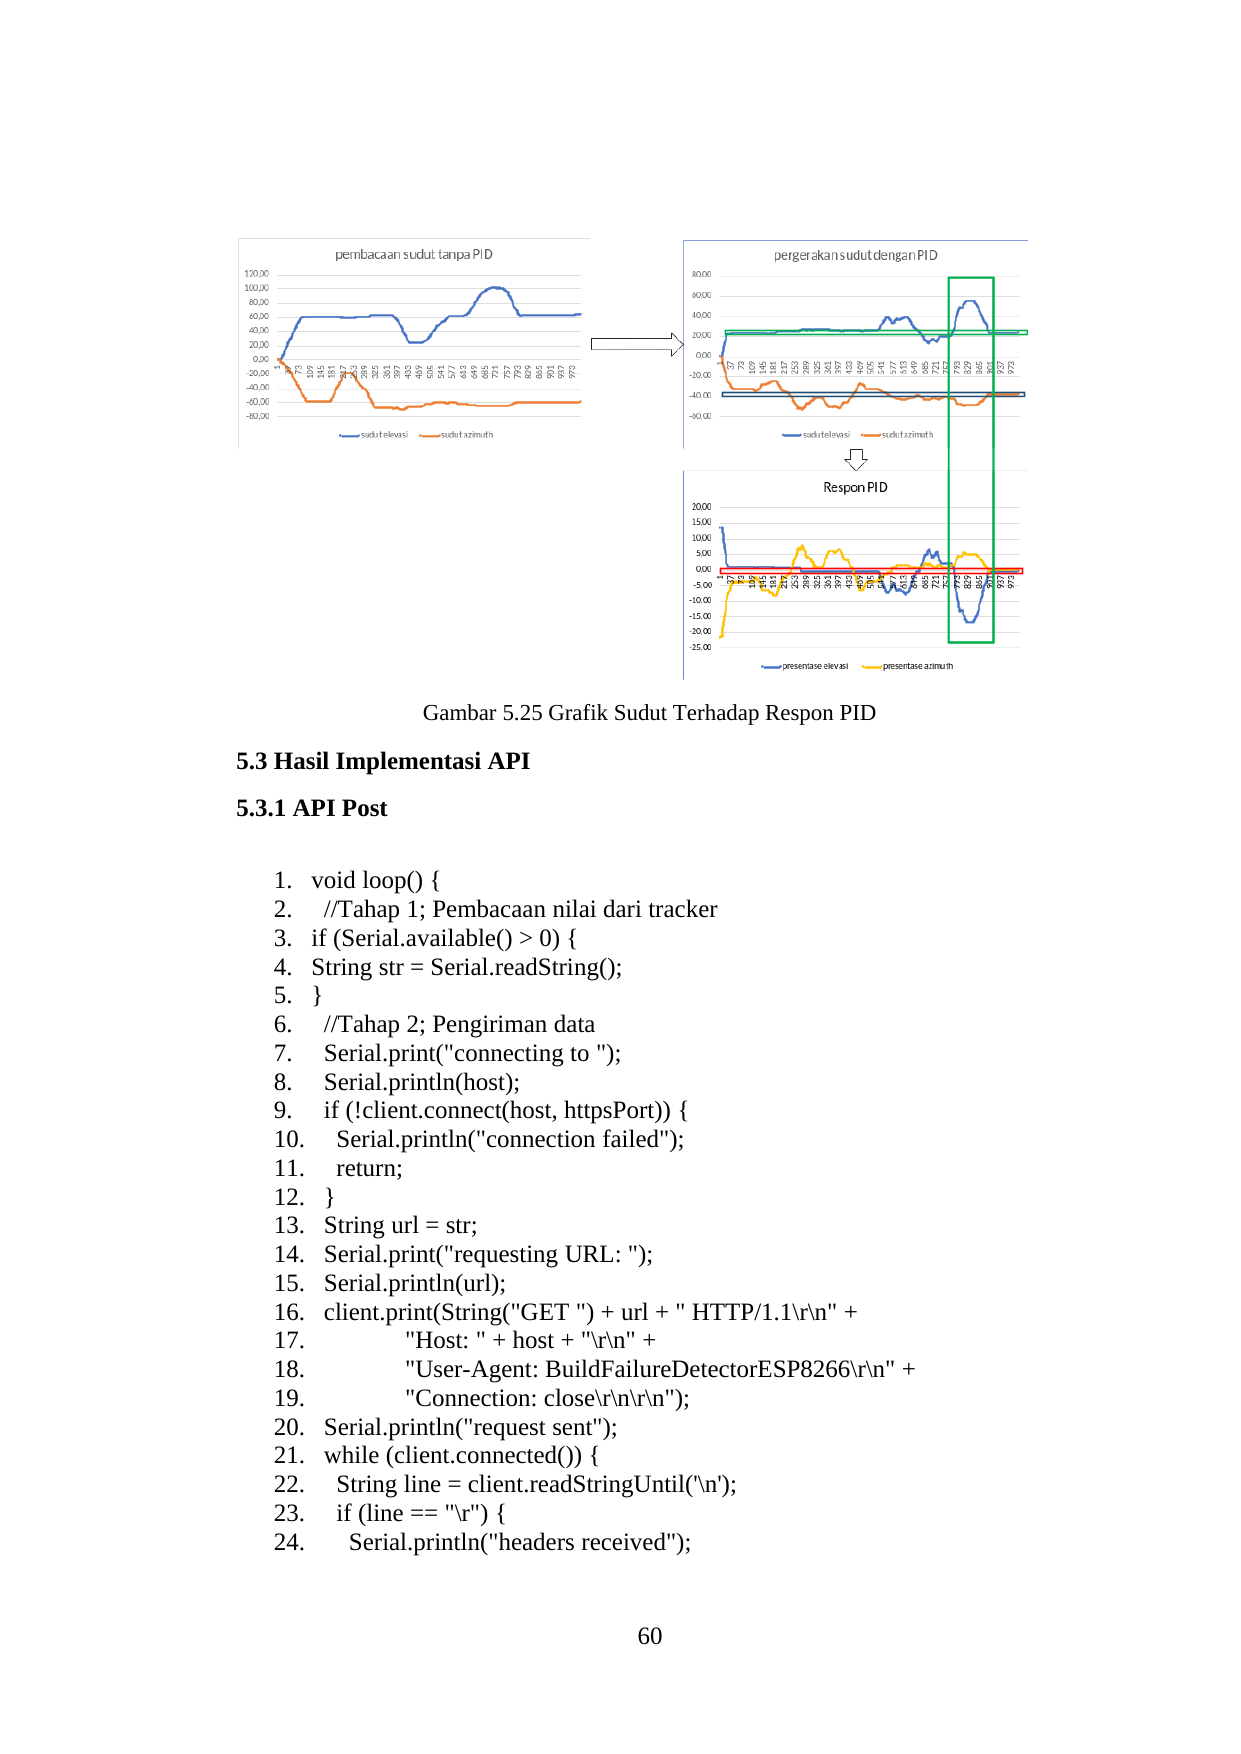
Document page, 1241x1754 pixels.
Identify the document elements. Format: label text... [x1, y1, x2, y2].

list void loop() { [274, 865, 1063, 894]
list Serial.print("requesting URL: "); [274, 1239, 1063, 1268]
list } [274, 980, 1063, 1009]
list String str = Serial.readString(); [274, 952, 1063, 980]
list //Tahap 1; Pembacaan nilai dari tracker [274, 894, 1063, 923]
list while (client.connected()) { [274, 1440, 1063, 1469]
list client.print(String("GET ") + url + " HTTP/1.1\r\n" + [274, 1297, 1063, 1325]
list Serial.println(url); [274, 1268, 1063, 1297]
list "Connection: close\r\n\r\n"); [274, 1383, 1063, 1412]
list Serial.println("connection failed"); [274, 1124, 1063, 1153]
list String url = str; [274, 1210, 1063, 1239]
list return; [274, 1153, 1063, 1182]
subtitle API Post [236, 793, 1063, 822]
list Serial.print("connecting to "); [274, 1038, 1063, 1067]
list //Tahap 2; Pengiriman data [274, 1009, 1063, 1038]
subtitle Hasil Implementasi API [236, 746, 1063, 774]
list if (line == "\r") { [274, 1498, 1063, 1527]
list "Host: " + host + "\r\n" + [274, 1325, 1063, 1354]
list "User-Agent: BuildFailureDetectorESP8266\r\n" + [274, 1354, 1063, 1383]
list if (!client.connect(host, httpsPort)) { [274, 1095, 1063, 1124]
list Serial.println(host); [274, 1067, 1063, 1095]
list Serial.println("headers received"); [274, 1527, 1063, 1555]
list Serial.println("request sent"); [274, 1412, 1063, 1440]
list String line = client.readStringUntil('\n'); [274, 1469, 1063, 1498]
list } [274, 1182, 1063, 1210]
list if (Serial.available() > 0) { [274, 923, 1063, 952]
